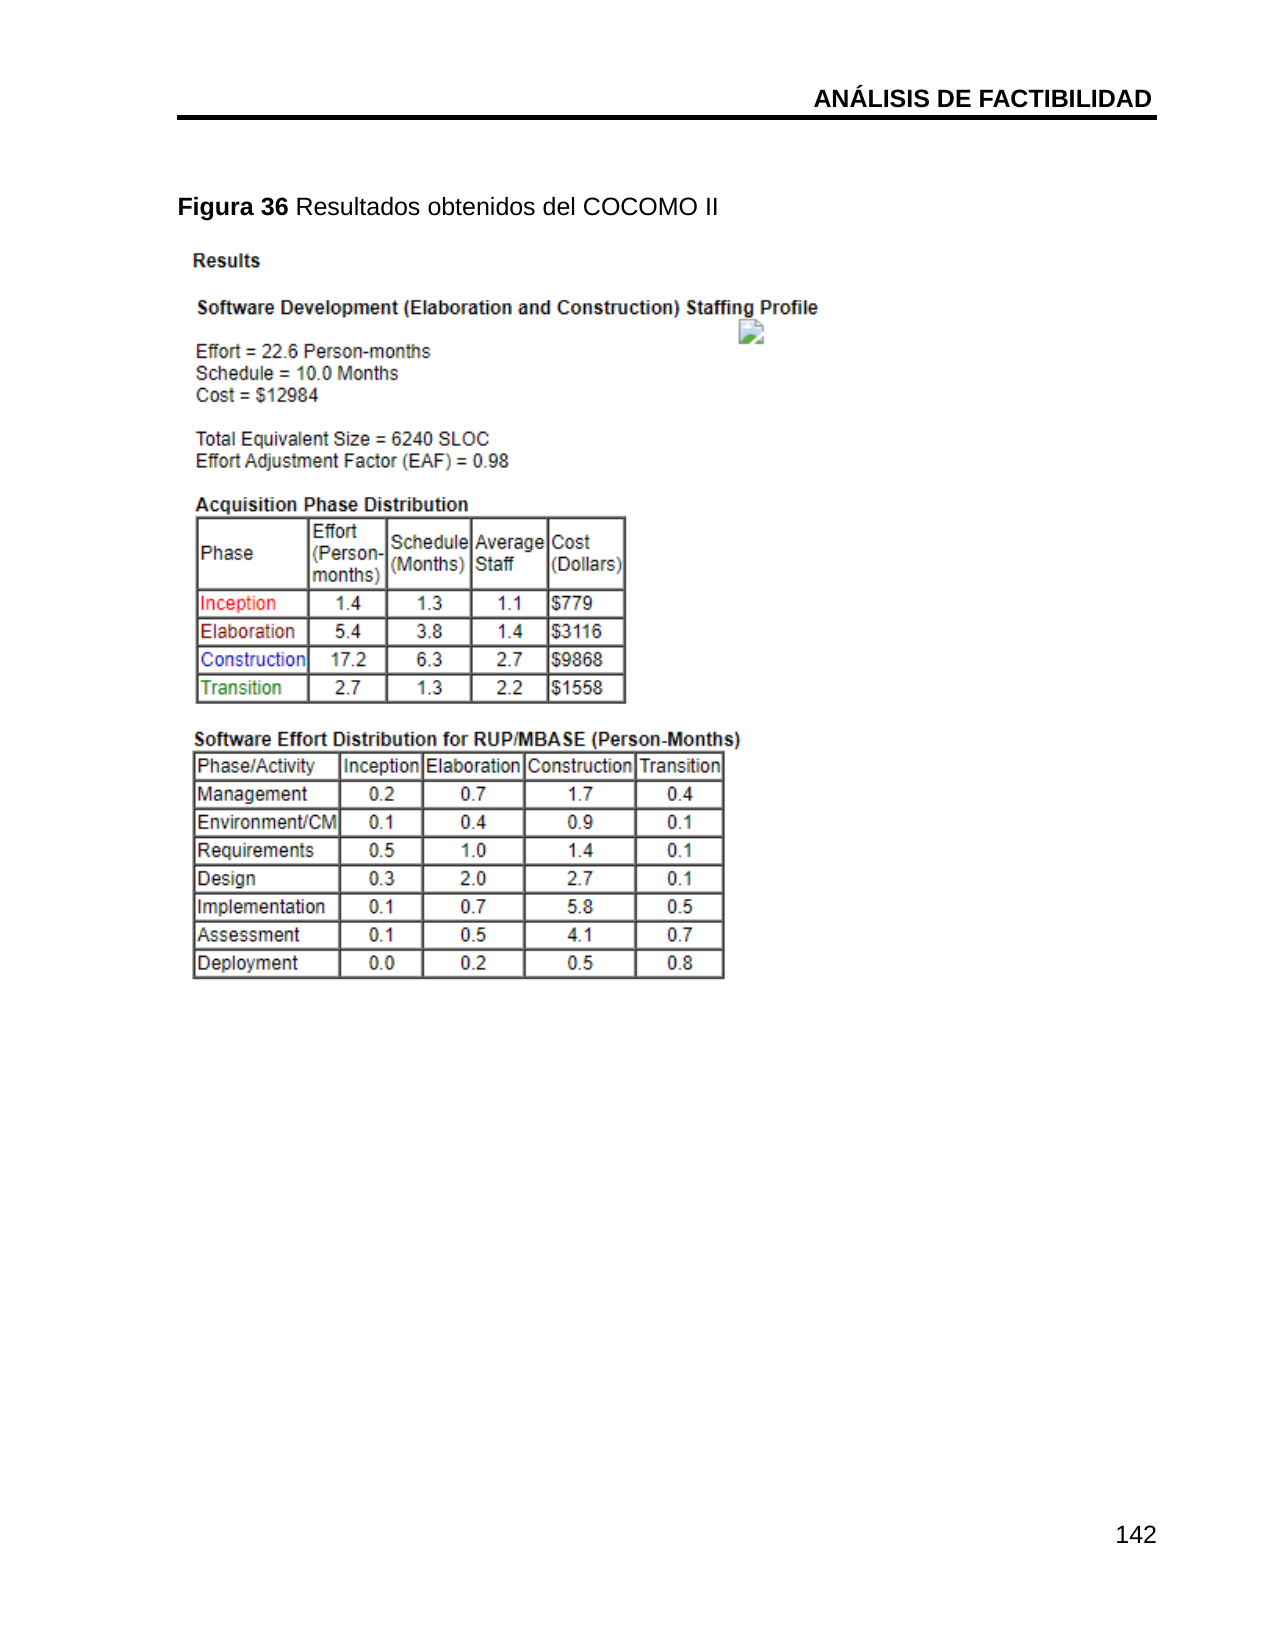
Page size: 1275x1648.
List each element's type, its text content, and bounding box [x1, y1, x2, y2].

picture [177, 241, 822, 984]
